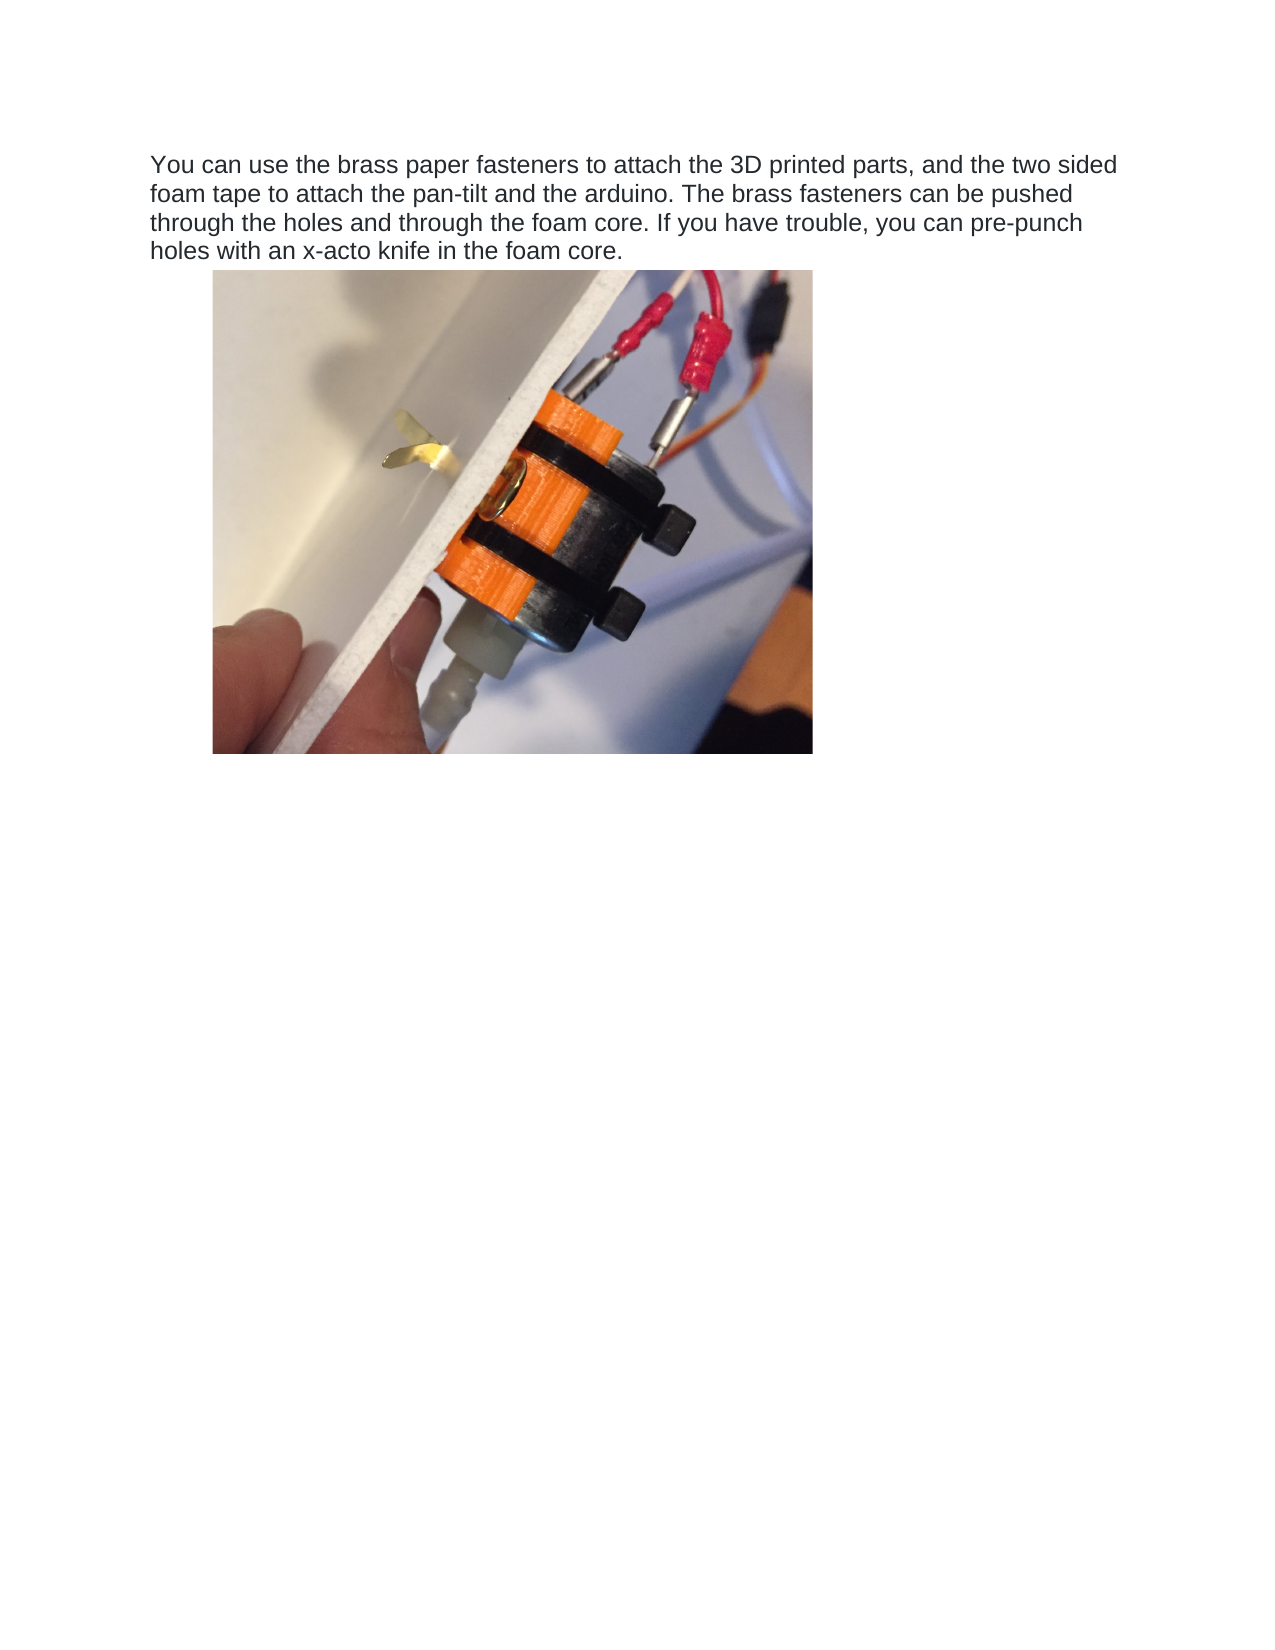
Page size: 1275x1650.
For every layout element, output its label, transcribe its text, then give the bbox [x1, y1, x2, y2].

picture [212, 270, 813, 754]
text You can use the brass paper fasteners to attach the 3D printed parts, and the two sided foam tape to attach the pan-tilt and the arduino. The brass fasteners can be pushed through the holes and through the foam core. If you have trouble, you can pre-punch holes with an x-acto knife in the foam core. [150, 150, 1125, 265]
